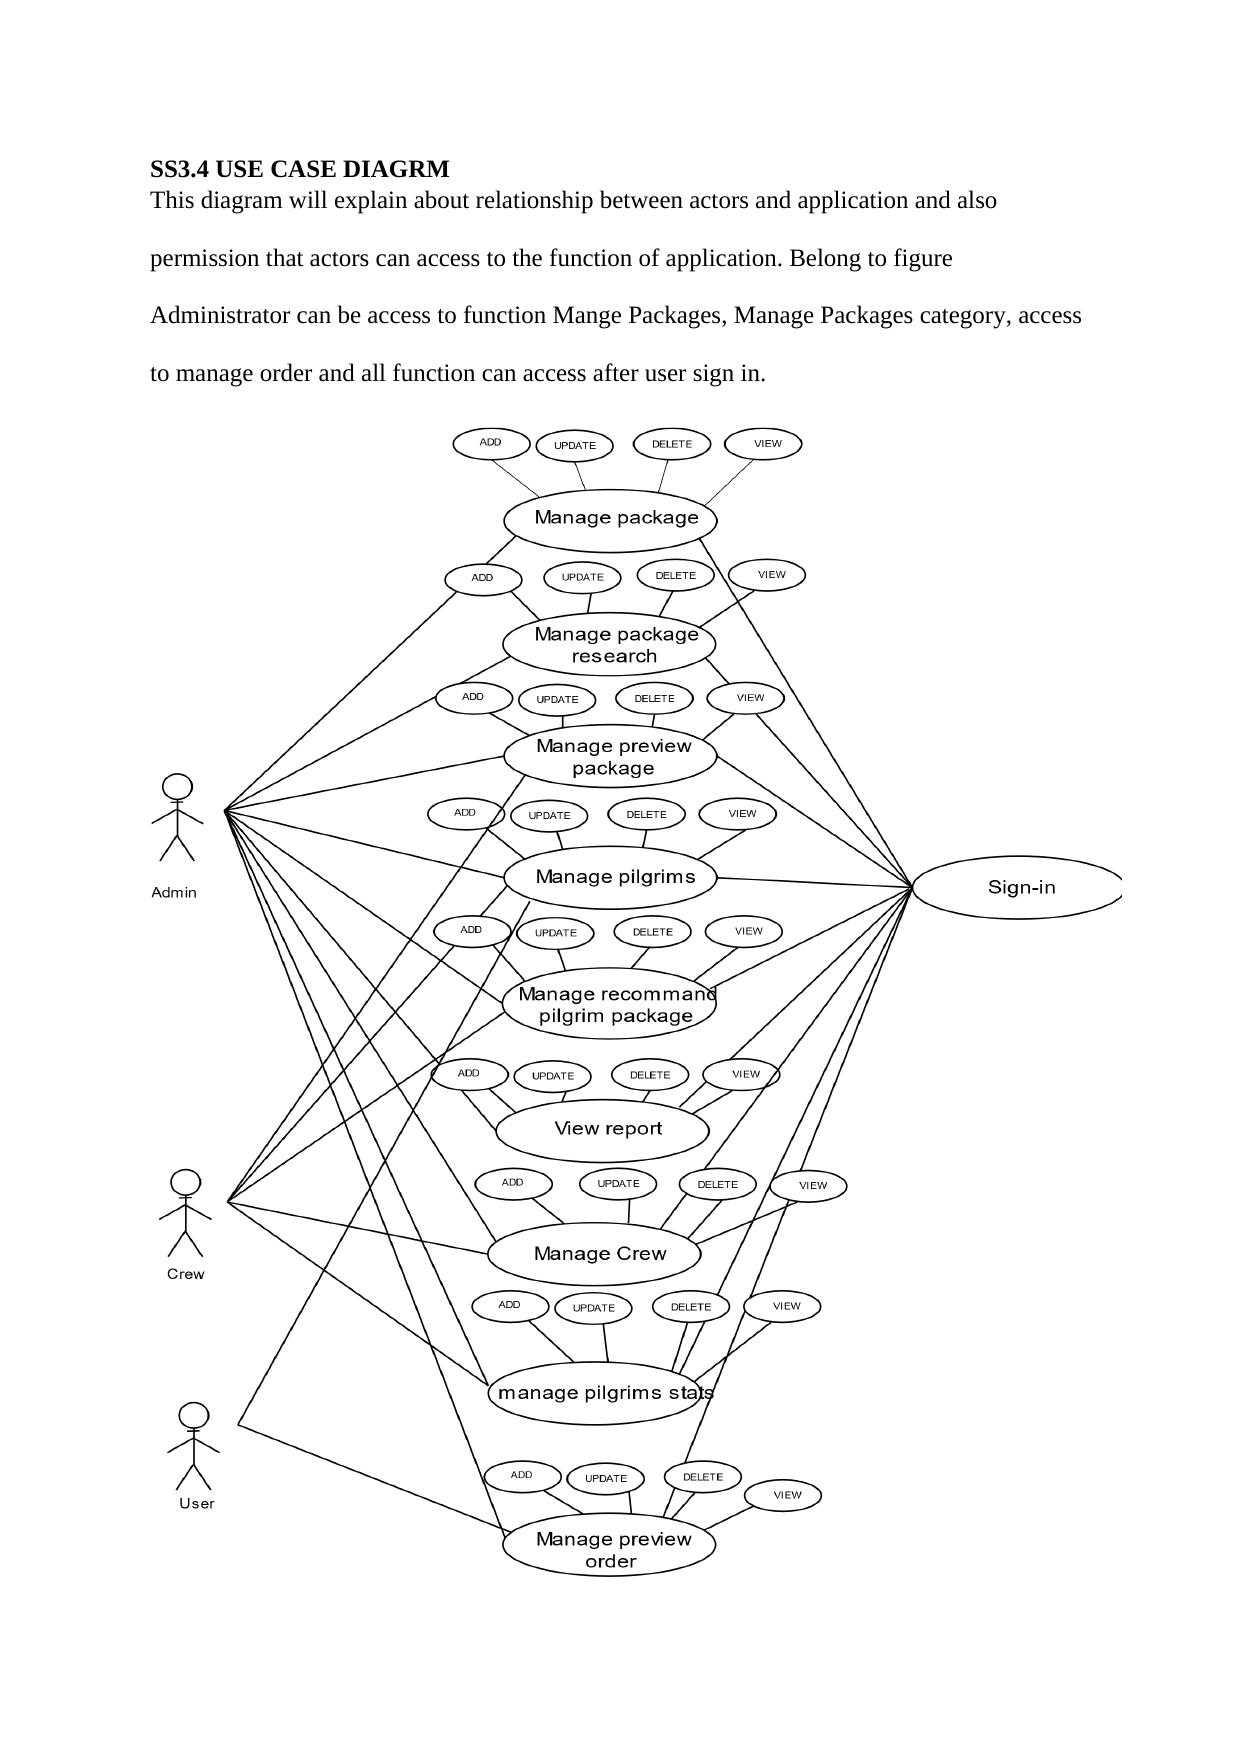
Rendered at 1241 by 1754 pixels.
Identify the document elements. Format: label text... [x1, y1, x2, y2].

picture [150, 427, 1122, 1579]
text This diagram will explain about relationship between actors and application and also permission that actors can access to the function of application. Belong to figure Administrator can be access to function Mange Packages, Manage Packages category, access to manage order and all function can access after user sign in. [150, 185, 1090, 386]
subtitle SS3.4 USE CASE DIAGRM [150, 154, 1090, 183]
